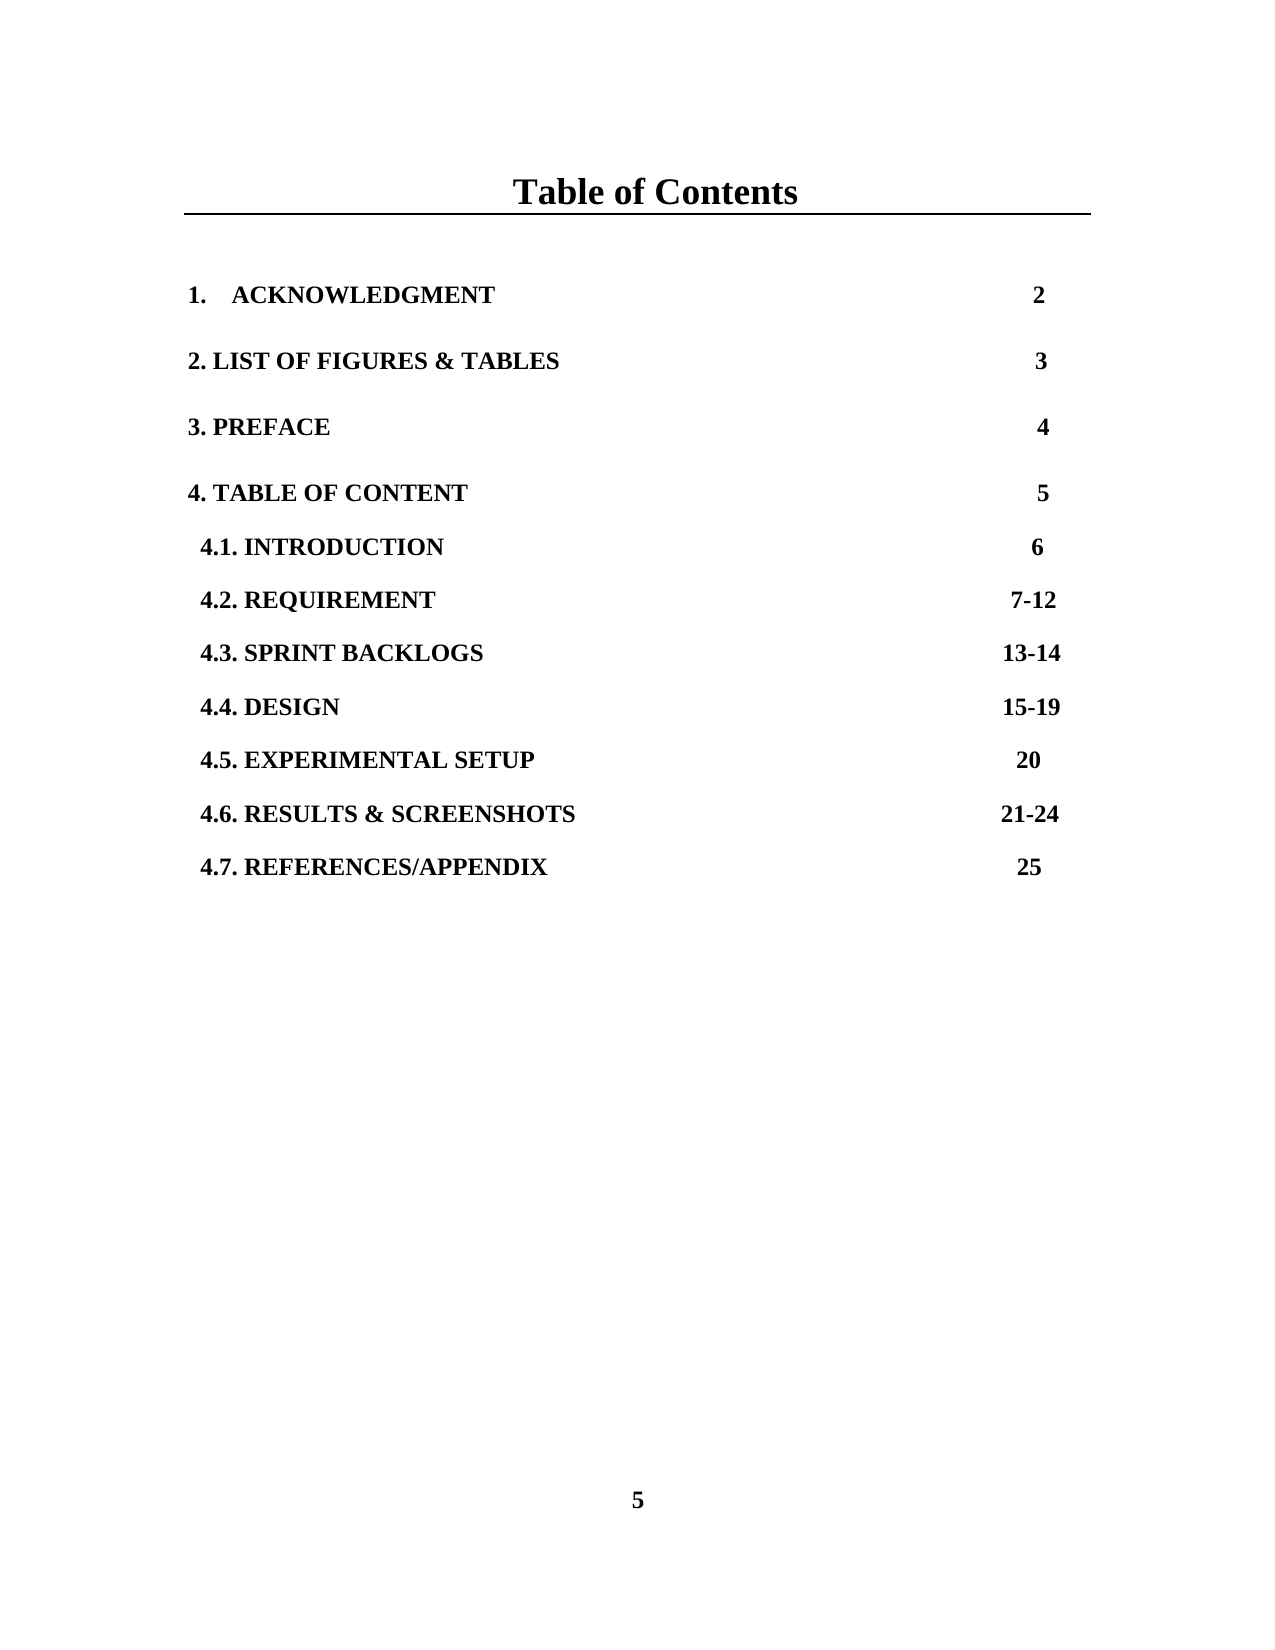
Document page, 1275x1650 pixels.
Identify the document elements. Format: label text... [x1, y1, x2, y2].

text Table of Contents [150, 170, 1088, 213]
